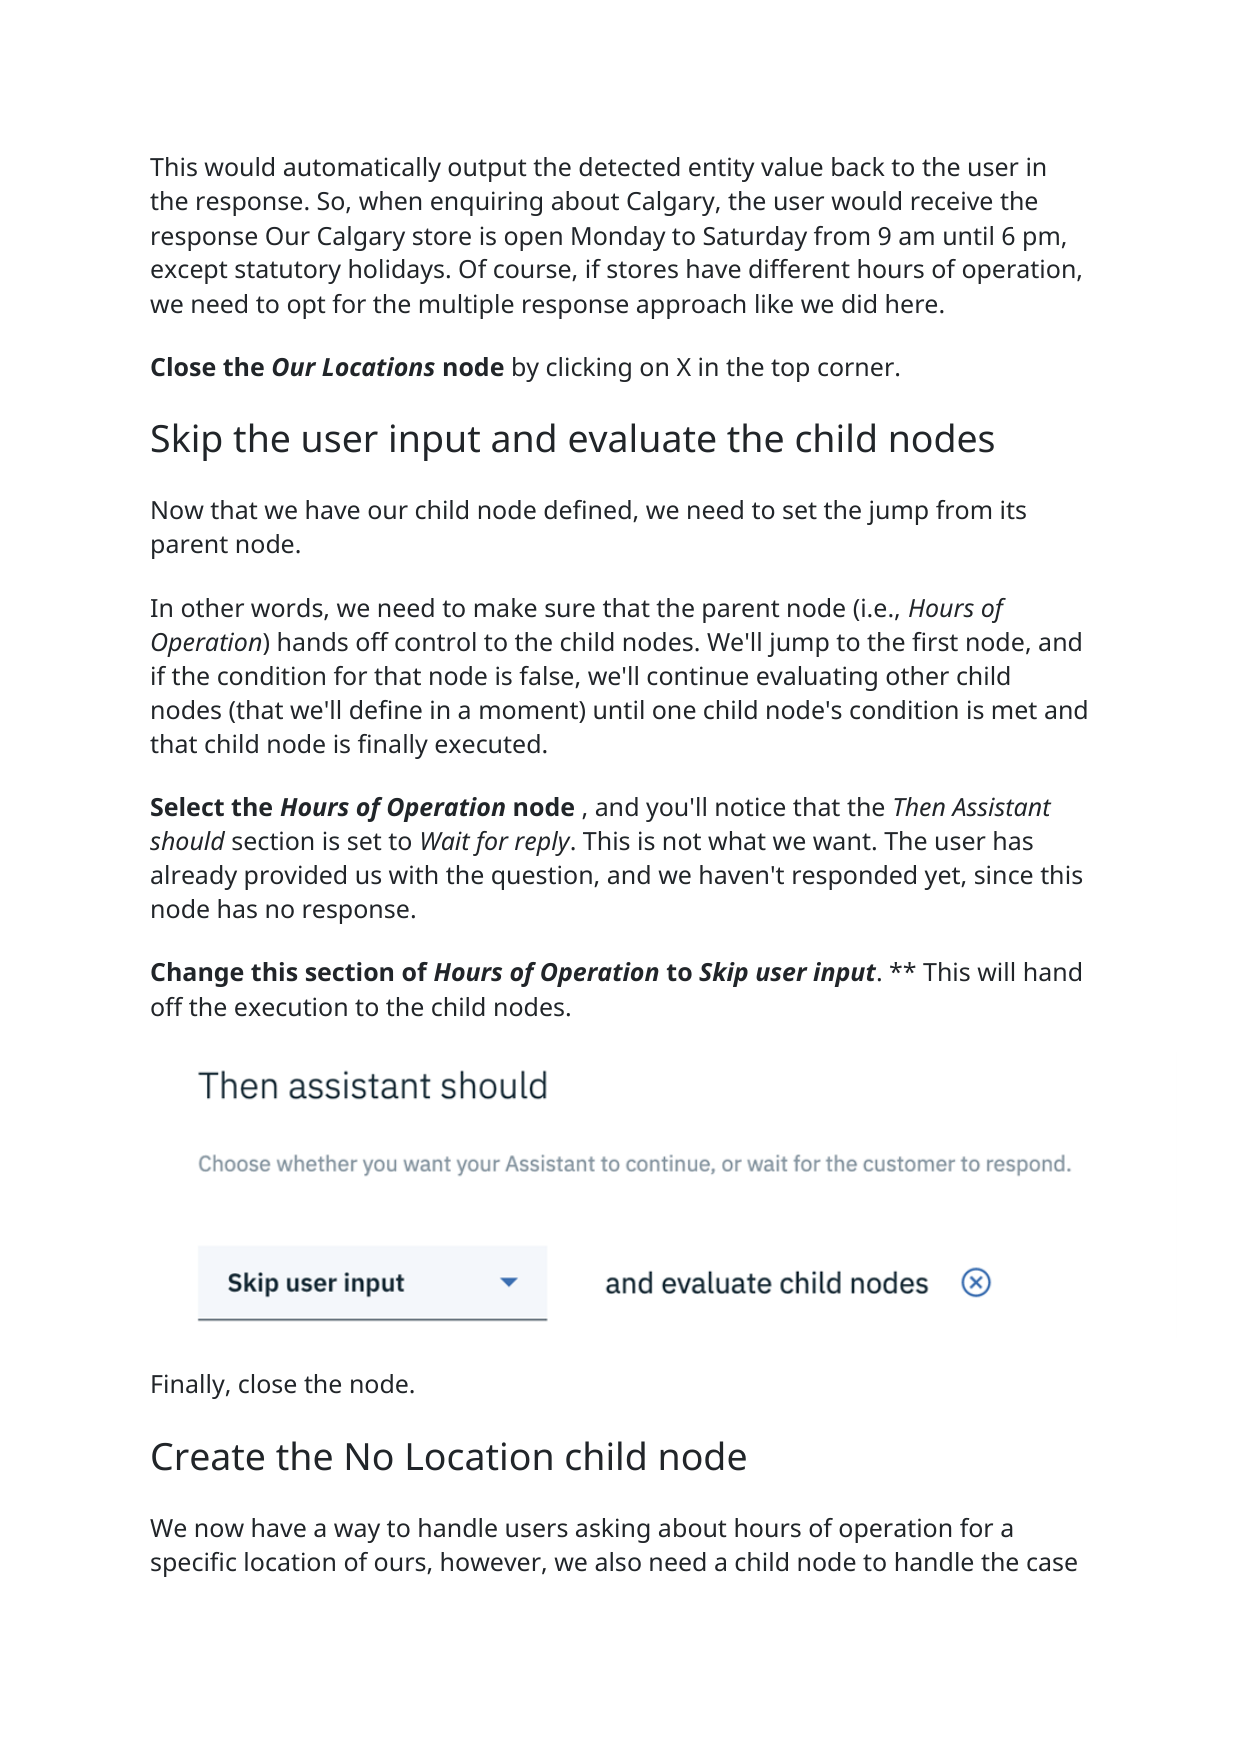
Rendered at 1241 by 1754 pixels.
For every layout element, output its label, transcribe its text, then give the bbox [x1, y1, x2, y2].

text This would automatically output the detected entity value back to the user in the response. So, when enquiring about Calgary, the user would receive the response Our Calgary store is open Monday to Saturday from 9 am until 6 pm, except statutory holidays. Of course, if stores have different hours of operation, we need to opt for the multiple response approach like we did here. [150, 150, 1090, 320]
text Skip the user input and evaluate the child nodes [150, 413, 1090, 464]
text Create the No Location child node [150, 1430, 1090, 1481]
text In other words, we need to make sure that the parent node (i.e., Hours of Operation) hands off control to the child nodes. We'll jump to the first node, and if the condition for that node is false, we'll continue evaluating other child nodes (that we'll define in a moment) until one child node's condition is met and that child node is finally executed. [150, 590, 1090, 761]
text Select the Hours of Operation node , and you'll notice that the Then Assistant should section is set to Wait for reply. This is not what we want. The user has already provided us with the question, and we haven't responded yet, since this node has no response. [150, 790, 1090, 926]
text Finally, close the node. [150, 1367, 1090, 1401]
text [150, 1511, 1090, 1579]
text Change this section of Hours of Operation to Skip user input. ** This will hand off the execution to the child nodes. [150, 955, 1090, 1023]
text Now that we have our child node defined, we need to set the jump from its parent node. [150, 493, 1090, 561]
picture [150, 1052, 1178, 1338]
text Close the Our Locations node by clicking on X in the top corner. [150, 349, 1090, 383]
